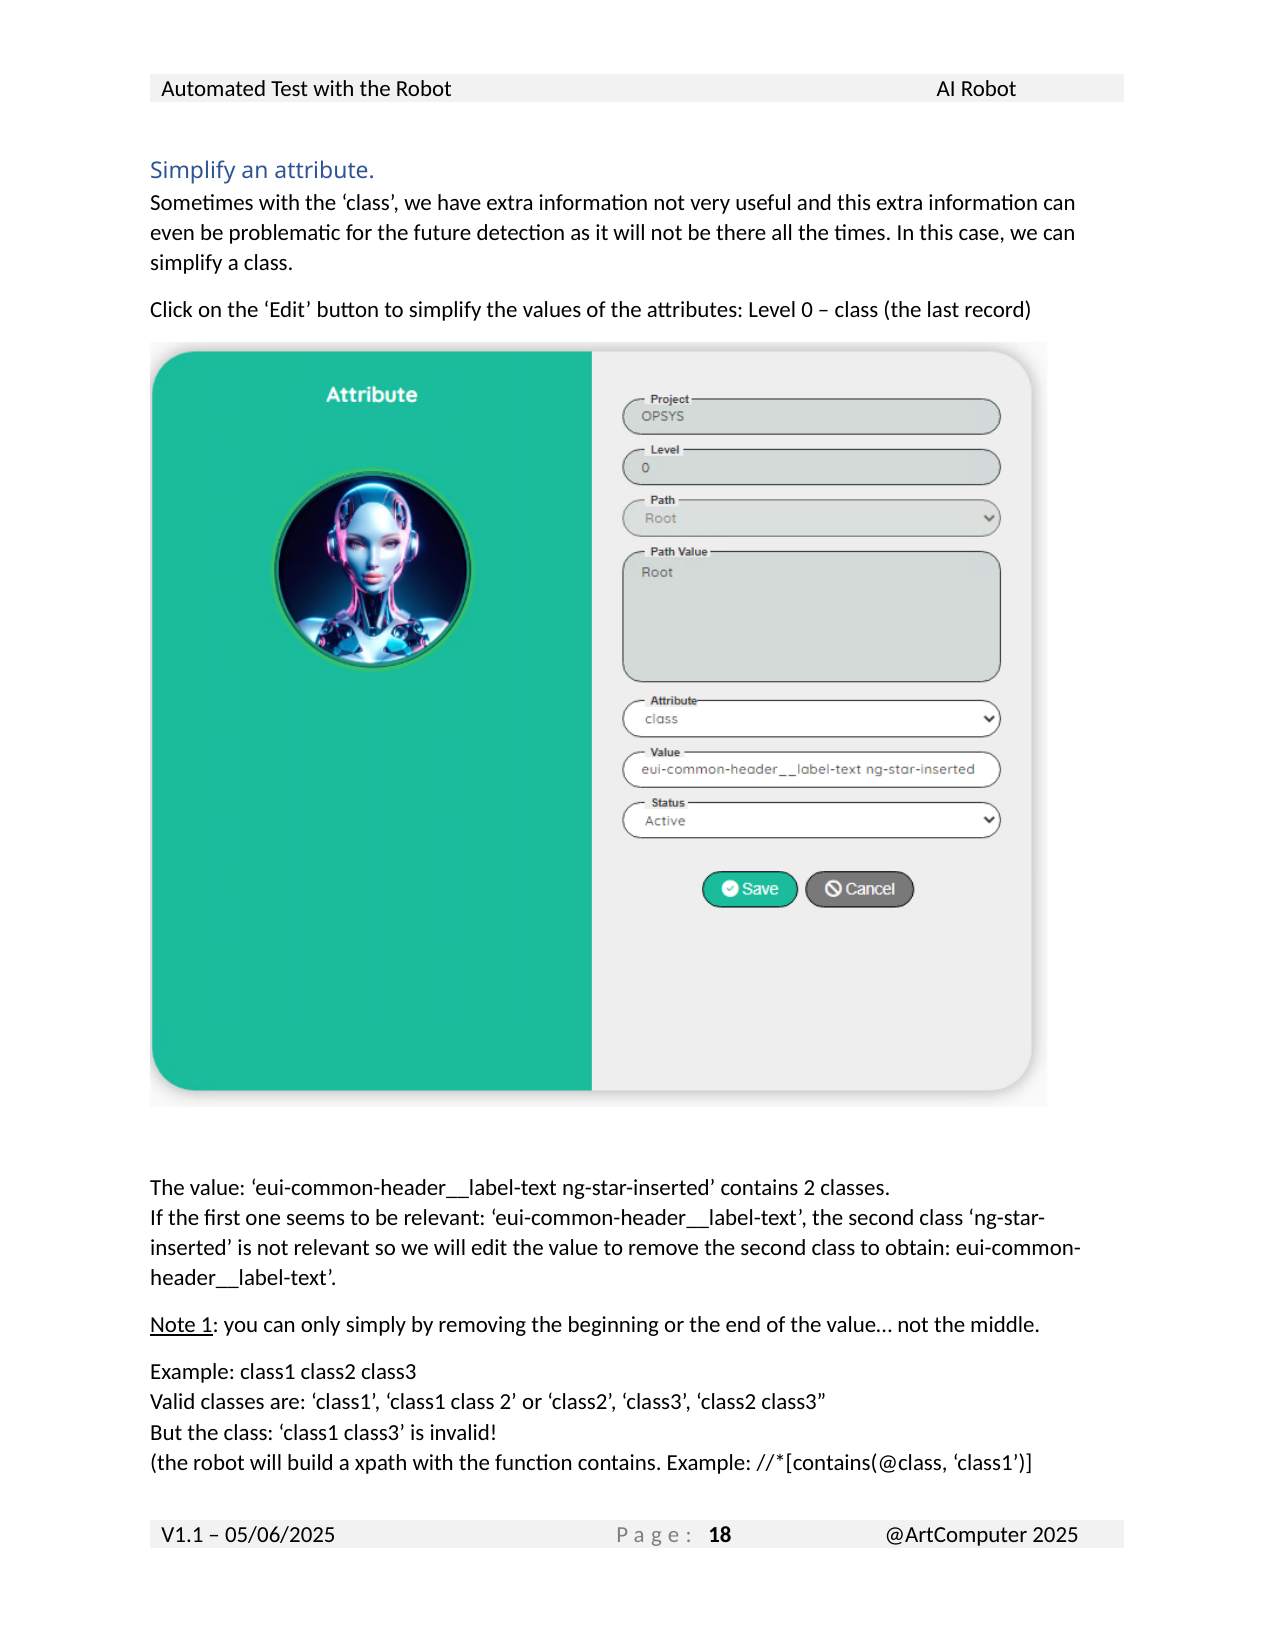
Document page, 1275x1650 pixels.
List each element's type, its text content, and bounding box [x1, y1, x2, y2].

text Click on the ‘Edit’ button to simplify the values of the attributes: Level 0 – class (the last record) [150, 295, 1125, 323]
text Sometimes with the ‘class’, we have extra information not very useful and this extra information can even be problematic for the future detection as it will not be there all the times. In this case, we can simplify a class. [150, 188, 1125, 276]
text Example: class1 class2 class3 Valid classes are: ‘class1’, ‘class1 class 2’ or ‘class2’, ‘class3’, ‘class2 class3” But the class: ‘class1 class3’ is invalid! (the robot will build a xpath with the function contains. Example: //*[contains(@class, ‘class1’)] [150, 1357, 1125, 1476]
subtitle Simplify an attribute. [150, 154, 1125, 185]
text Note 1: you can only simply by removing the beginning or the end of the value… not the middle. [150, 1310, 1125, 1338]
picture [150, 342, 1048, 1107]
text The value: ‘eui-common-header__label-text ng-star-inserted’ contains 2 classes. If the first one seems to be relevant: ‘eui-common-header__label-text’, the second class ‘ng-star-inserted’ is not relevant so we will edit the value to remove the second class to obtain: eui-common-header__label-text’. [150, 1173, 1125, 1291]
